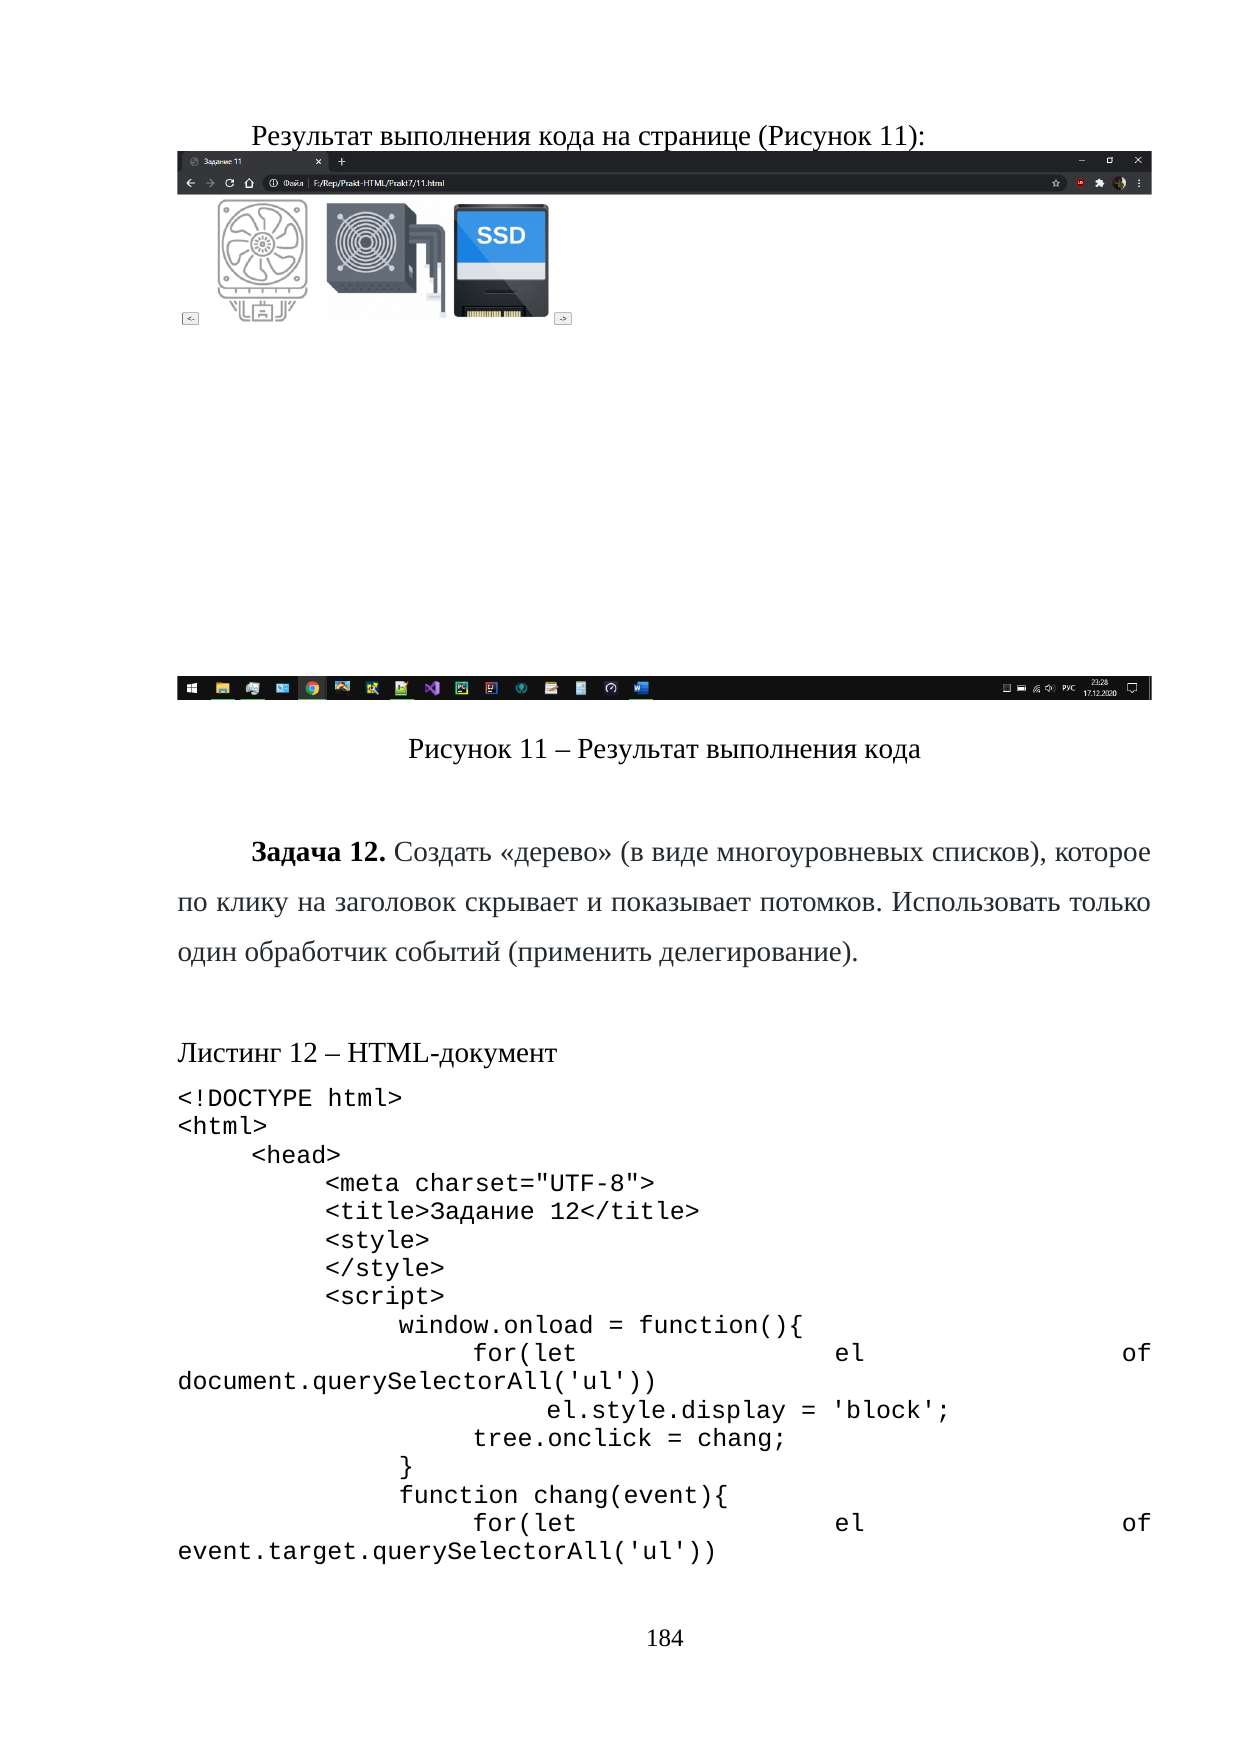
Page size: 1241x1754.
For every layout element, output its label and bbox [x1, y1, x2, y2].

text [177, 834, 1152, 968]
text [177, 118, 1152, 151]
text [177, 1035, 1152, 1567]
picture [177, 151, 1152, 700]
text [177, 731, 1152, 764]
